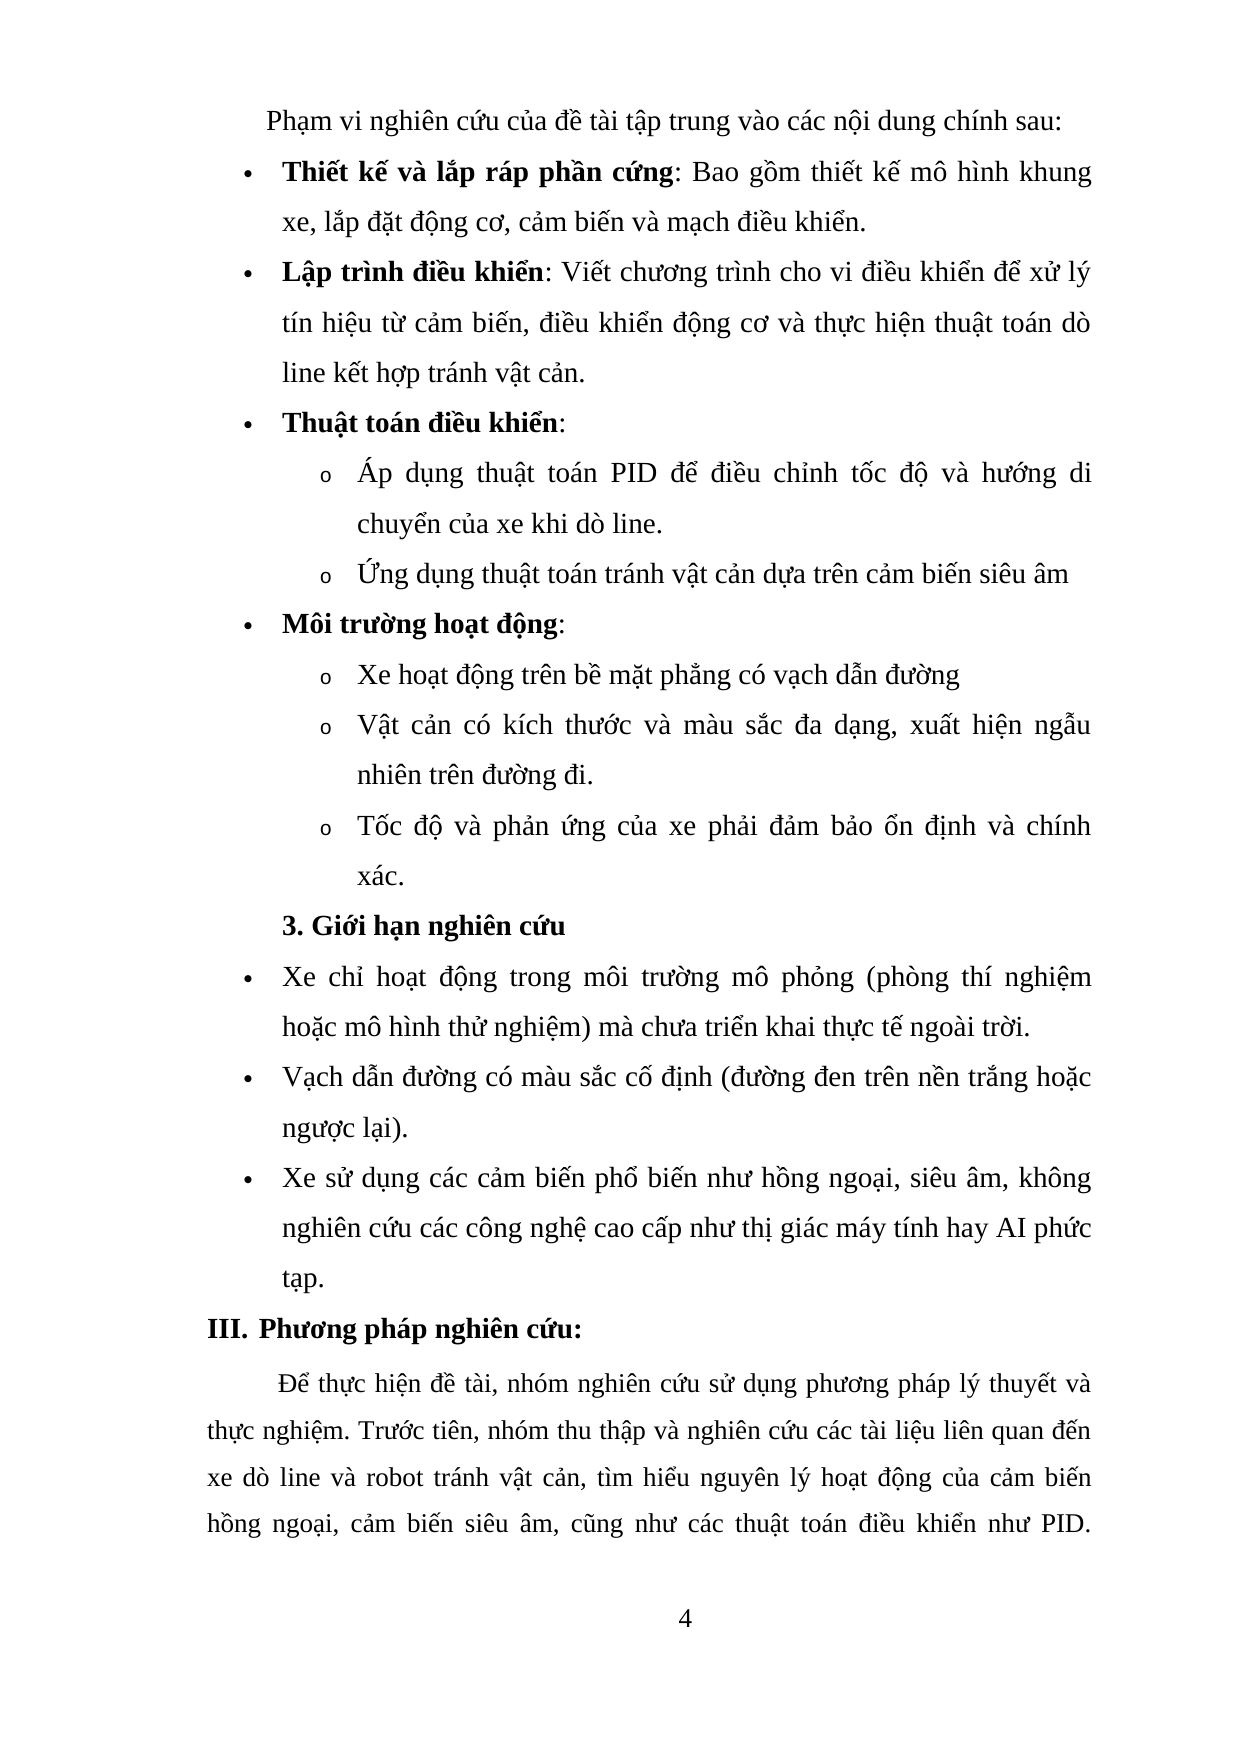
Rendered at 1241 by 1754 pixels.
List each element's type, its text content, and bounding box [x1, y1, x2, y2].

list Xe hoạt động trên bề mặt phẳng có vạch dẫn đường [319, 657, 1092, 690]
text 3. Giới hạn nghiên cứu [282, 908, 1092, 942]
list Tốc độ và phản ứng của xe phải đảm bảo ổn định và chính xác. [319, 808, 1092, 892]
list Ứng dụng thuật toán tránh vật cản dựa trên cảm biến siêu âm [319, 556, 1092, 590]
list Phương pháp nghiên cứu: [207, 1311, 1092, 1344]
list Vật cản có kích thước và màu sắc đa dạng, xuất hiện ngẫu nhiên trên đường đi. [319, 707, 1092, 791]
list Thuật toán điều khiển: [244, 405, 1092, 439]
text Phạm vi nghiên cứu của đề tài tập trung vào các nội dung chính sau: [236, 103, 1092, 137]
list Thiết kế và lắp ráp phần cứng: Bao gồm thiết kế mô hình khung xe, lắp đặt động cơ, cảm biến và mạch điều khiển. [244, 154, 1092, 238]
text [207, 1367, 1092, 1539]
list Lập trình điều khiển: Viết chương trình cho vi điều khiển để xử lý tín hiệu từ cảm biến, điều khiển động cơ và thực hiện thuật toán dò line kết hợp tránh vật cản. [244, 254, 1092, 388]
list Áp dụng thuật toán PID để điều chỉnh tốc độ và hướng di chuyển của xe khi dò line. [319, 456, 1092, 539]
list Vạch dẫn đường có màu sắc cố định (đường đen trên nền trắng hoặc ngược lại). [244, 1059, 1092, 1143]
list Môi trường hoạt động: [244, 607, 1092, 640]
list Xe sử dụng các cảm biến phổ biến như hồng ngoại, siêu âm, không nghiên cứu các công nghệ cao cấp như thị giác máy tính hay AI phức tạp. [244, 1160, 1092, 1294]
list Xe chỉ hoạt động trong môi trường mô phỏng (phòng thí nghiệm hoặc mô hình thử nghiệm) mà chưa triển khai thực tế ngoài trời. [244, 959, 1092, 1043]
